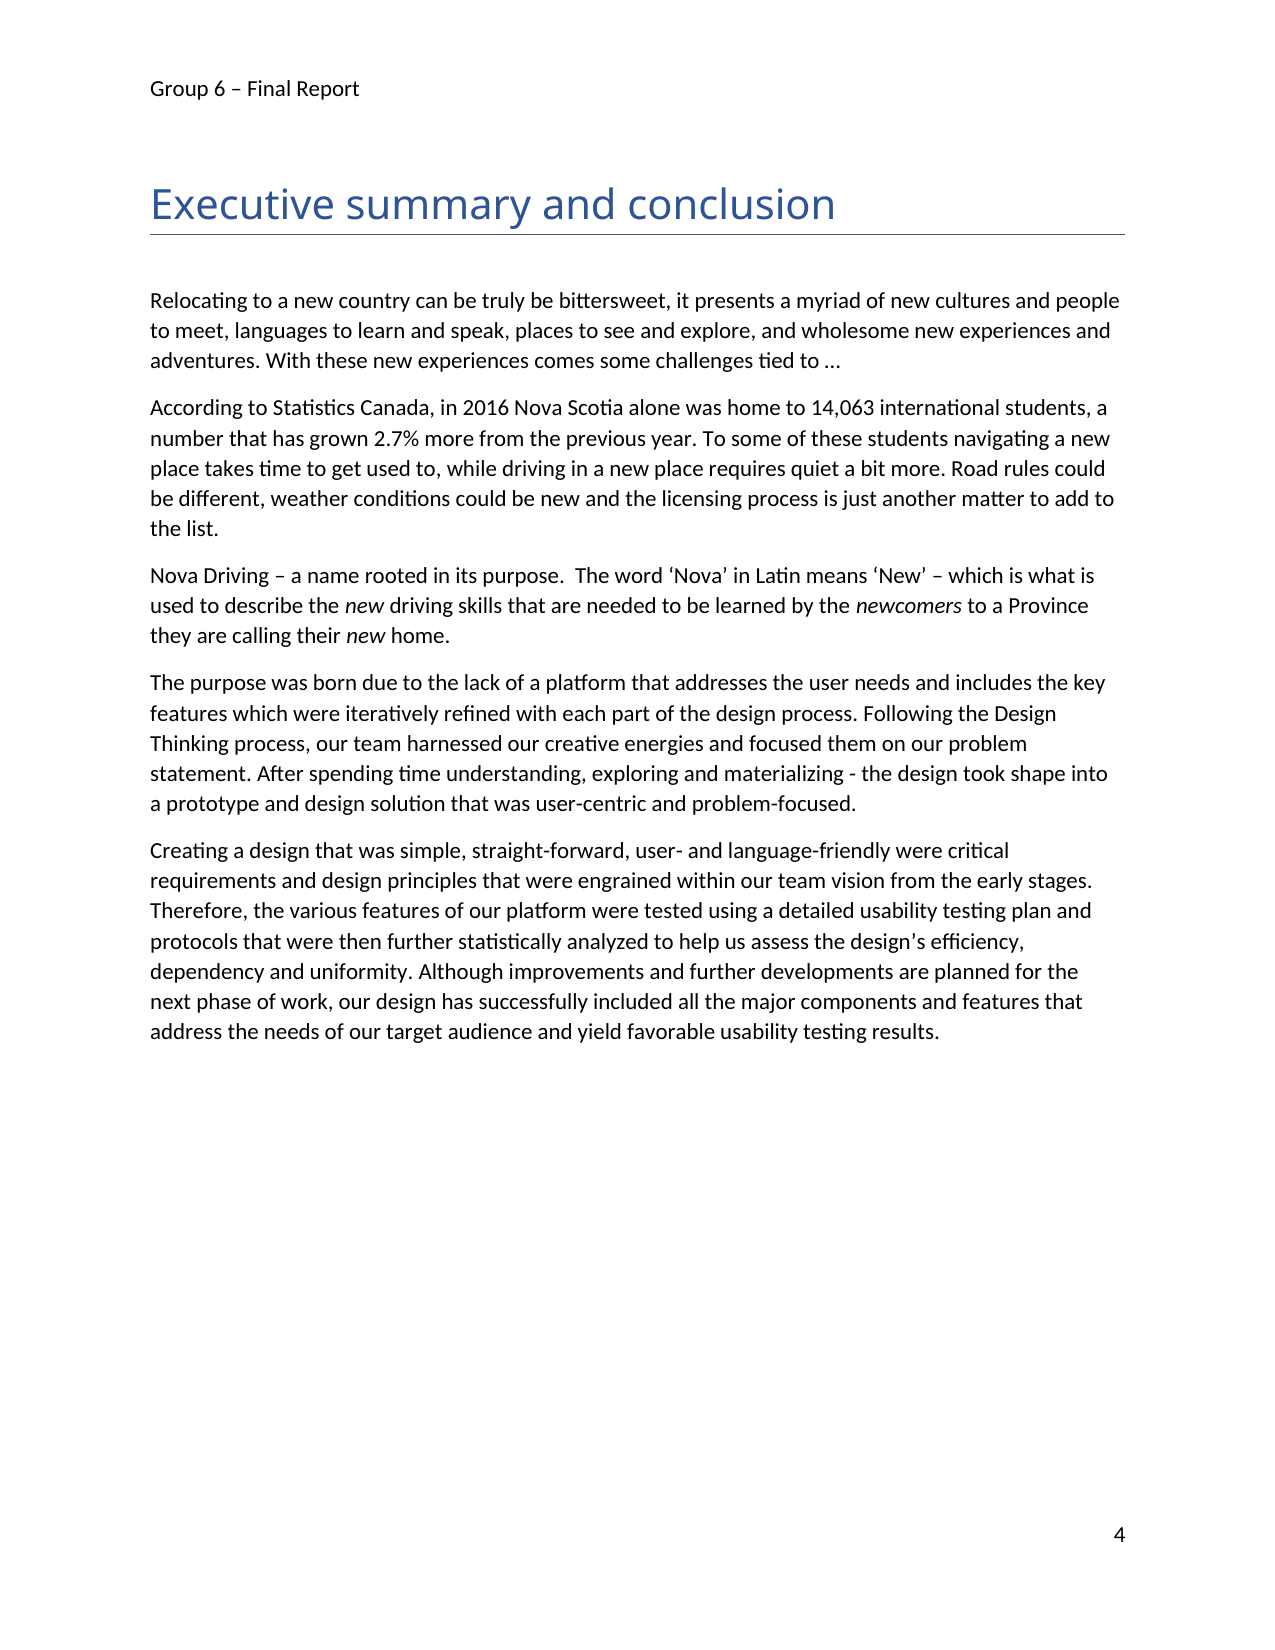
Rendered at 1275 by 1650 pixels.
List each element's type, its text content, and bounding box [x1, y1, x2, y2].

subtitle Executive summary and conclusion [150, 175, 1125, 234]
text Relocating to a new country can be truly be bittersweet, it presents a myriad of new cultures and people to meet, languages to learn and speak, places to see and explore, and wholesome new experiences and adventures. With these new experiences comes some challenges tied to … [150, 286, 1125, 375]
text The purpose was born due to the lack of a platform that addresses the user needs and includes the key features which were iteratively refined with each part of the design process. Following the Design Thinking process, our team harnessed our creative energies and focused them on our problem statement. After spending time understanding, exploring and materializing - the design took shape into a prototype and design solution that was user-centric and problem-focused. [150, 668, 1125, 817]
text Nova Driving – a name rooted in its purpose. The word ‘Nova’ in Latin means ‘New’ – which is what is used to describe the new driving skills that are needed to be learned by the newcomers to a Province they are calling their new home. [150, 561, 1125, 650]
text According to Statistics Canada, in 2016 Nova Scotia alone was home to 14,063 international students, a number that has grown 2.7% more from the previous year. To some of these students navigating a new place takes time to get used to, while driving in a new place requires quiet a bit more. Road rules could be different, weather conditions could be new and the licensing process is just another matter to add to the list. [150, 393, 1125, 542]
text Creating a design that was simple, straight-forward, user- and language-friendly were critical requirements and design principles that were engrained within our team vision from the early stages. Therefore, the various features of our platform were tested using a detailed usability testing plan and protocols that were then further statistically analyzed to help us assess the design’s efficiency, dependency and uniformity. Although improvements and further developments are planned for the next phase of work, our design has successfully included all the major components and features that address the needs of our target audience and yield favorable usability testing results. [150, 836, 1125, 1046]
